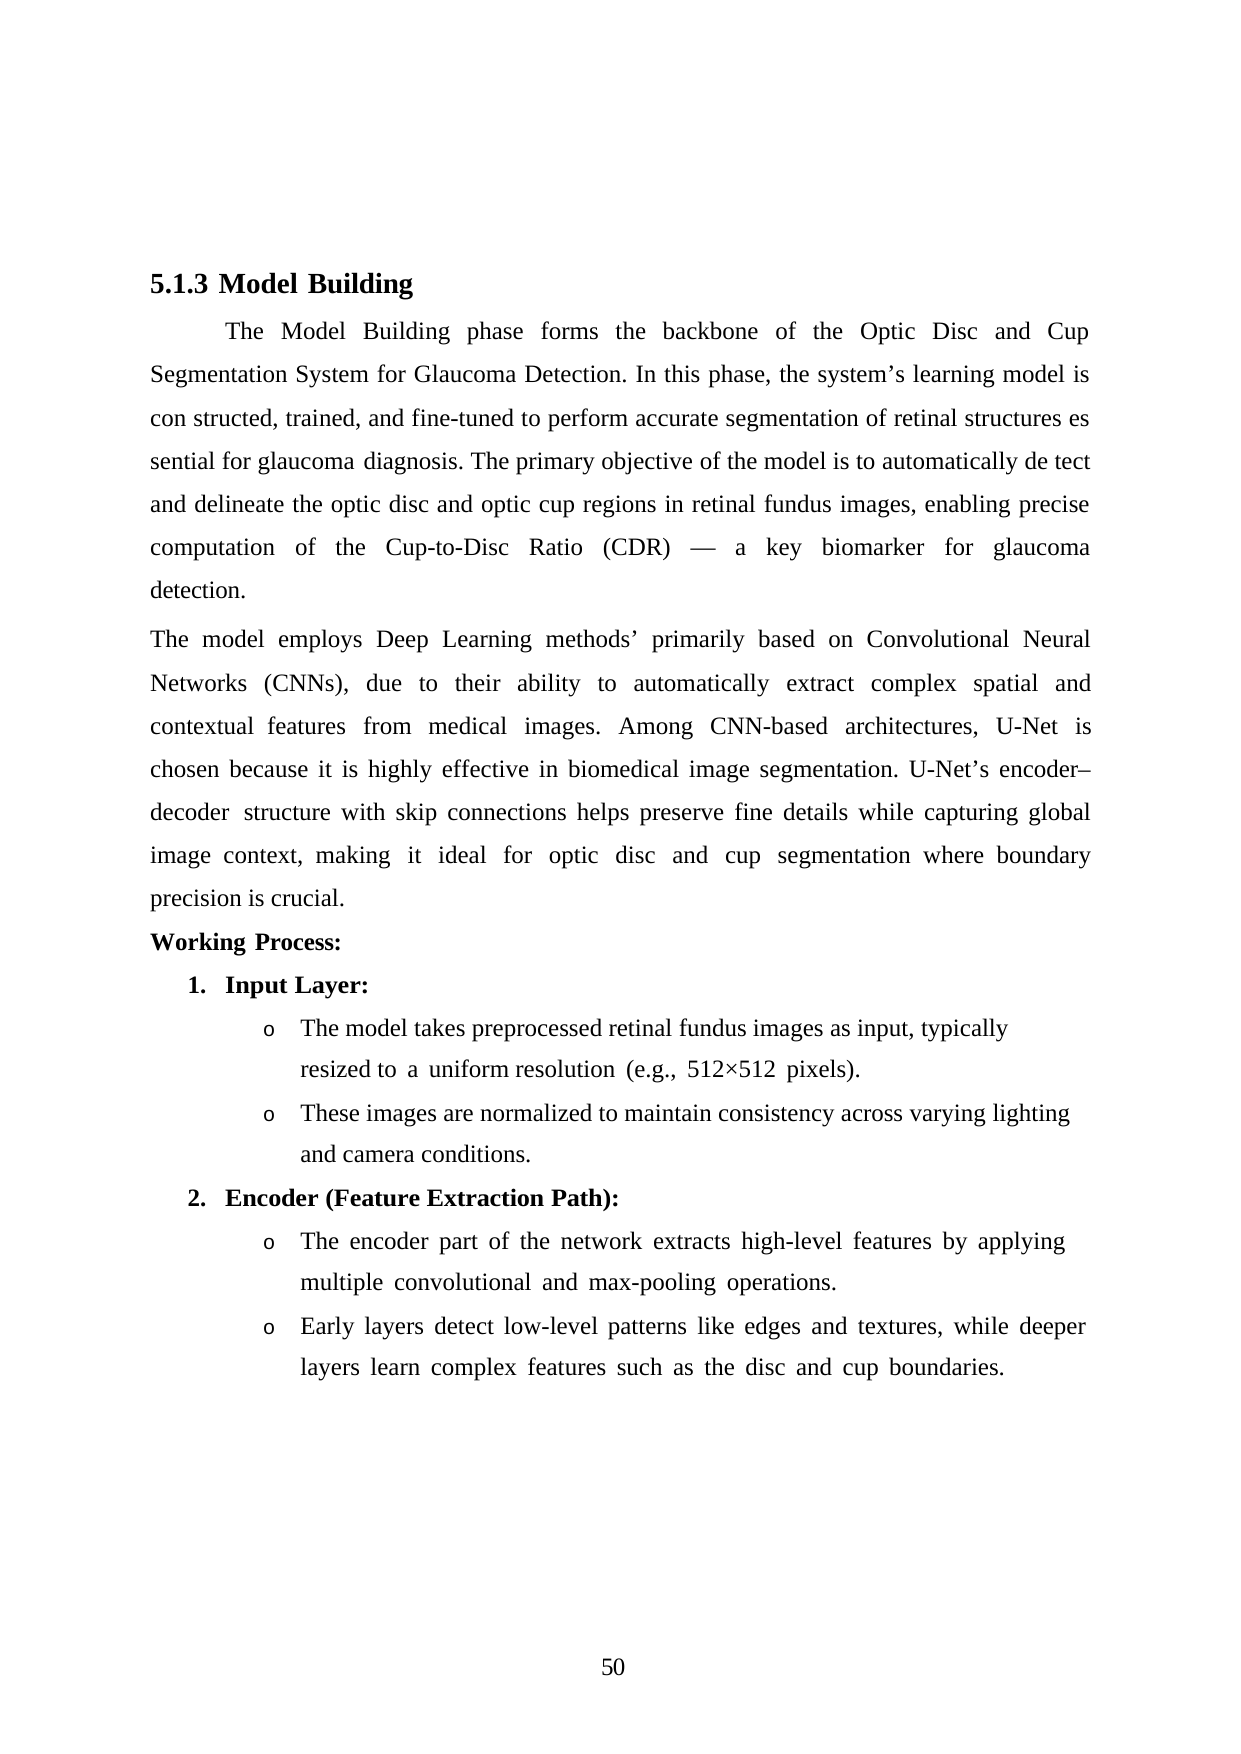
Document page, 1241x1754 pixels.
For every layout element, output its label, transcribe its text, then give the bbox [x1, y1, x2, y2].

list The model takes preprocessed retinal fundus images as input, typically resized to a uniform resolution (e.g., 512×512 pixels). [263, 1013, 1090, 1082]
list The encoder part of the network extracts high-level features by applying multiple convolutional and max-pooling operations. [263, 1226, 1090, 1296]
subtitle Model Building [150, 266, 1196, 300]
text The Model Building phase forms the backbone of the Optic Disc and Cup Segmentation System for Glaucoma Detection. In this phase, the system’s learning model is con structed, trained, and fine-tuned to perform accurate segmentation of retinal structures es sential for glaucoma diagnosis. The primary objective of the model is to automatically de tect and delineate the optic disc and optic cup regions in retinal fundus images, enabling precise computation of the Cup-to-Disc Ratio (CDR) — a key biomarker for glaucoma detection. [150, 316, 1091, 604]
list These images are normalized to maintain consistency across varying lighting and camera conditions. [263, 1098, 1090, 1168]
list Input Layer: [187, 970, 1196, 999]
subtitle Working Process: [150, 927, 1196, 955]
list Early layers detect low-level patterns like edges and textures, while deeper layers learn complex features such as the disc and cup boundaries. [263, 1311, 1090, 1381]
text The model employs Deep Learning methods’ primarily based on Convolutional Neural Networks (CNNs), due to their ability to automatically extract complex spatial and contextual features from medical images. Among CNN-based architectures, U-Net is chosen because it is highly effective in biomedical image segmentation. U-Net’s encoder–decoder structure with skip connections helps preserve fine details while capturing global image context, making it ideal for optic disc and cup segmentation where boundary precision is crucial. [150, 624, 1092, 912]
subtitle Encoder (Feature Extraction Path): [187, 1183, 1196, 1212]
